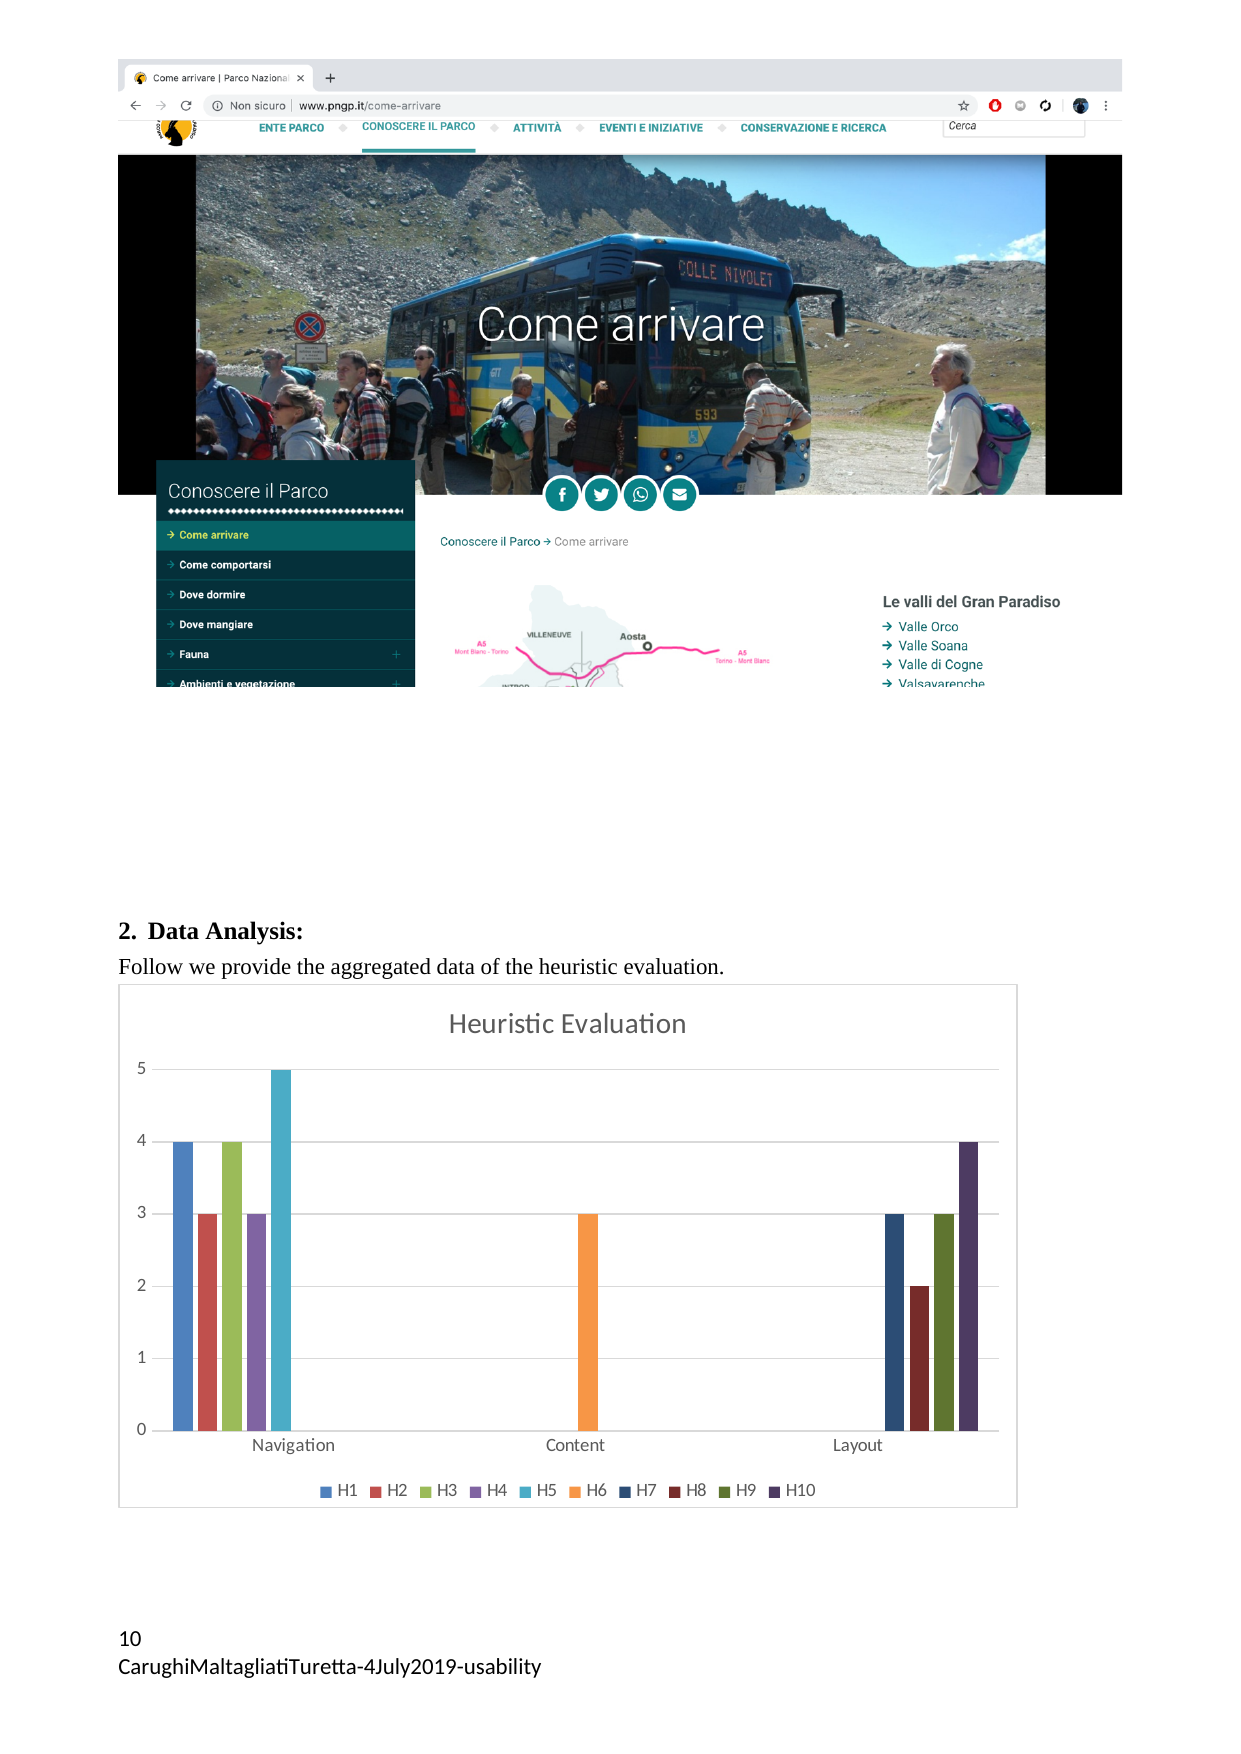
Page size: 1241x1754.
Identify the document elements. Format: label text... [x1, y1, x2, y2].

picture [275, 681, 285, 687]
picture [181, 680, 219, 687]
picture [236, 683, 248, 687]
picture [251, 681, 267, 687]
subtitle Follow we provide the aggregated data of the heuristic evaluation. [118, 953, 1122, 979]
picture [118, 59, 1123, 687]
subtitle Data Analysis: [118, 916, 1122, 944]
